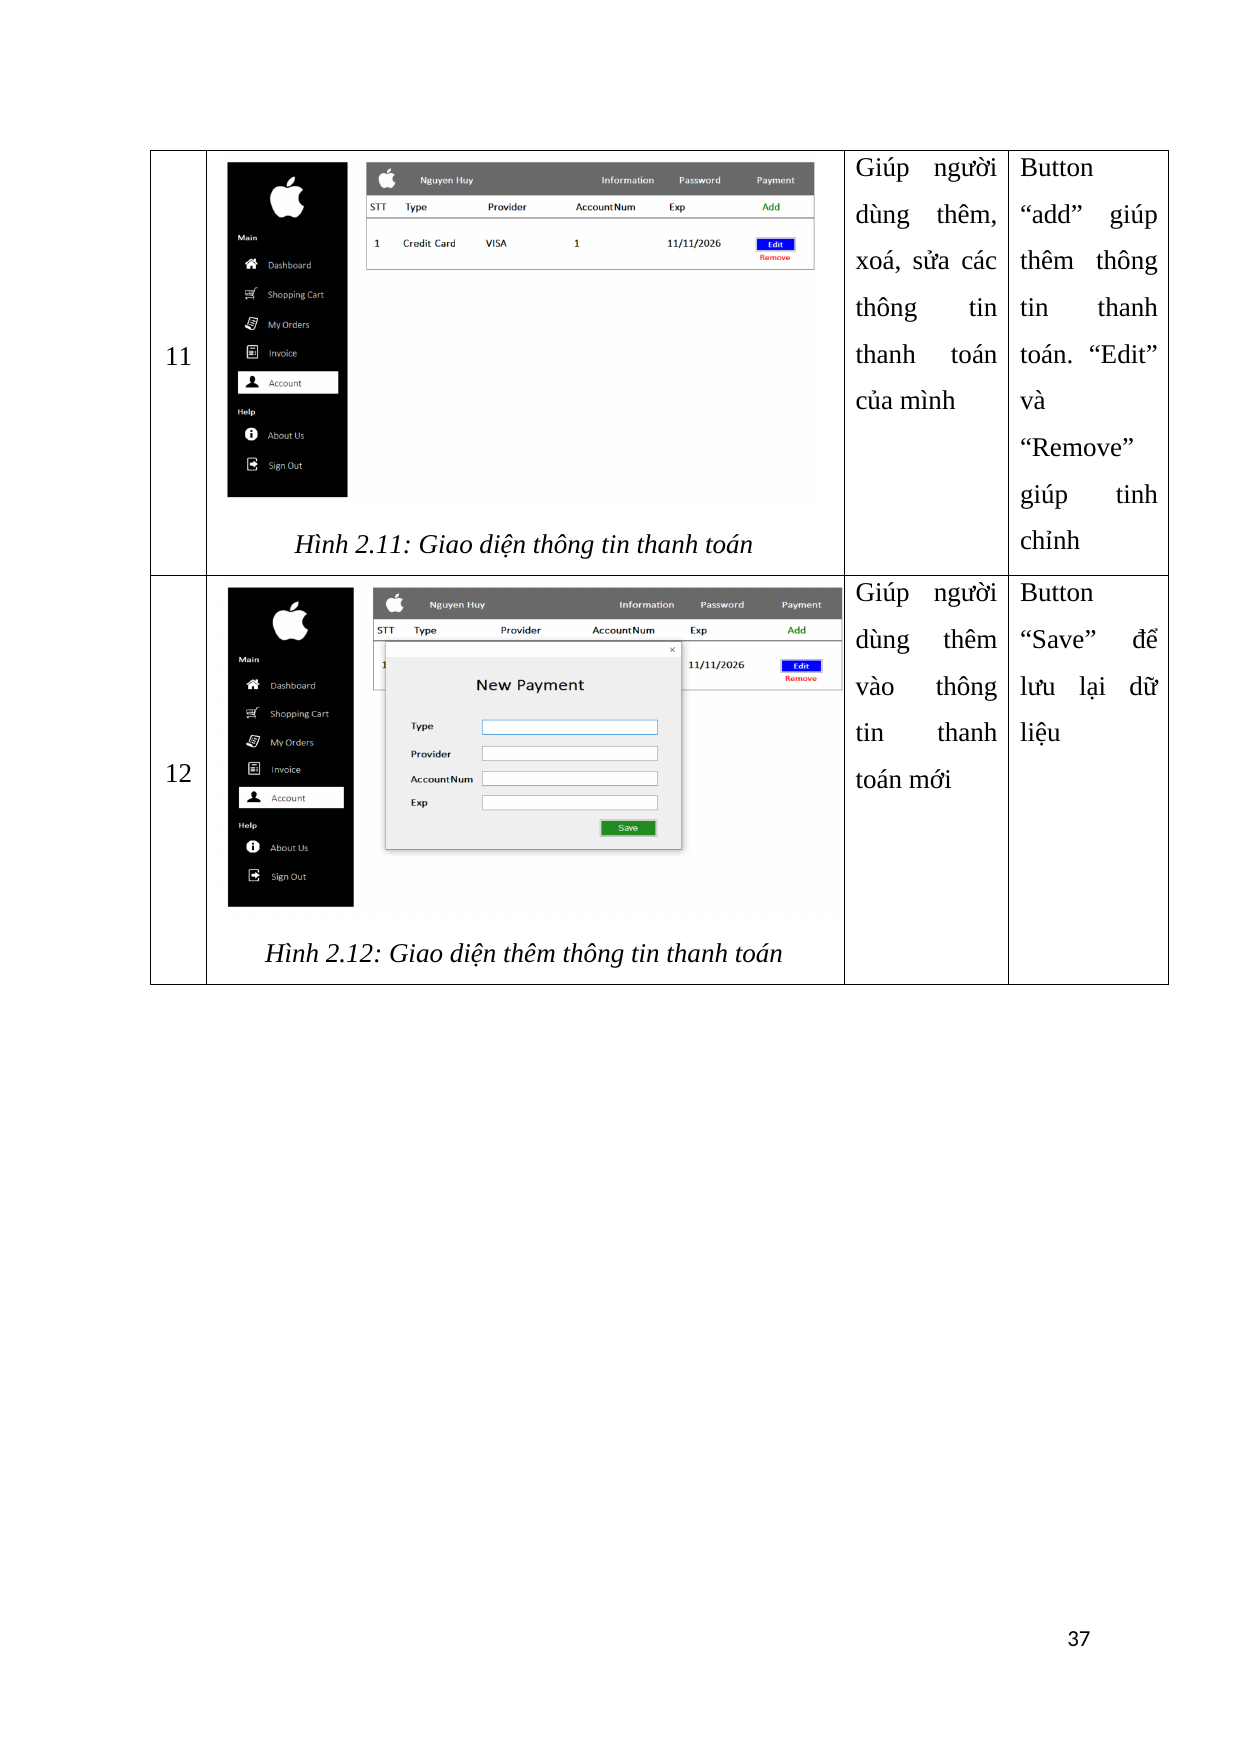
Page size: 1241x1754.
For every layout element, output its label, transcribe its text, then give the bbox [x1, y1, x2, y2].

picture [217, 151, 821, 509]
table_cell Giúp người dùng thêm, xoá, sửa các thông tin thanh toán của mình [845, 151, 1008, 575]
picture [217, 576, 844, 918]
table_cell Button “Save” để lưu lại dữ liệu [1009, 576, 1168, 984]
table_cell Button “add” giúp thêm thông tin thanh toán. “Edit” và “Remove” giúp tinh chỉnh [1009, 151, 1168, 575]
table_cell Hình 2.12: Giao diện thêm thông tin thanh toán [207, 576, 844, 984]
table_cell Hình 2.11: Giao diện thông tin thanh toán [207, 151, 844, 575]
table_cell 12 [151, 576, 206, 984]
table_cell Giúp người dùng thêm vào thông tin thanh toán mới [845, 576, 1008, 984]
table_cell 11 [151, 151, 206, 575]
